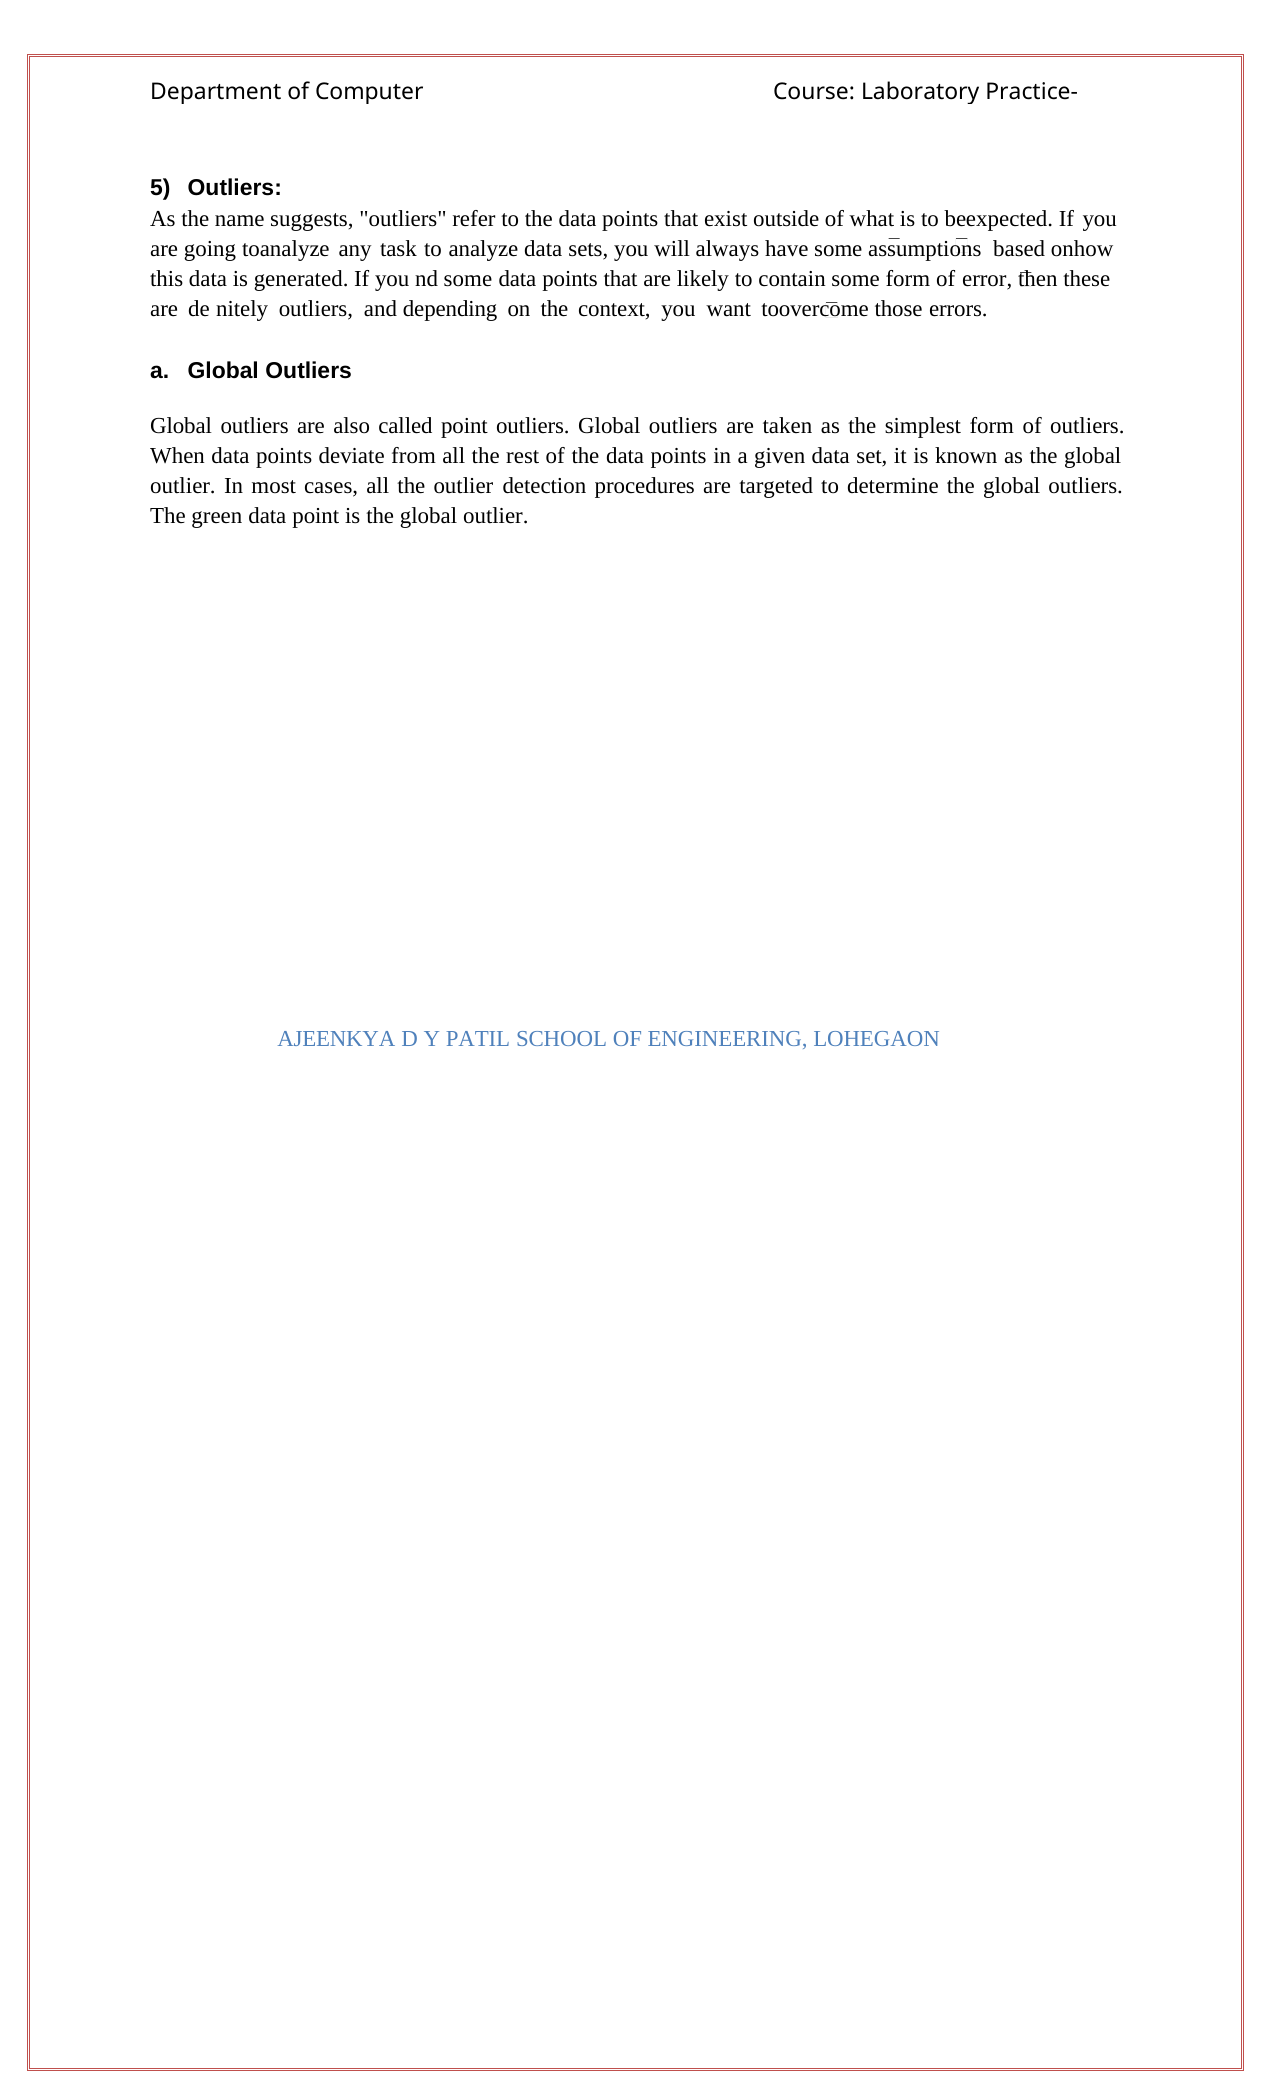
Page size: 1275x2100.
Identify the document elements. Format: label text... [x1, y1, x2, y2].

text As the name suggests, "outliers" refer to the data points that exist outside of what is to beexpected. If you are going toanalyze any task to analyze data sets, you will always have some assumptions based onhow this data is generated. If you nd some data points that are likely to contain some form of error, then these are de nitely outliers, and depending on the context, you want toovercome those errors. [150, 204, 1123, 322]
list Outliers: [150, 174, 1241, 201]
list Global Outliers [150, 357, 1241, 383]
text Global outliers are also called point outliers. Global outliers are taken as the simplest form of outliers. When data points deviate from all the rest of the data points in a given data set, it is known as the global outlier. In most cases, all the outlier detection procedures are targeted to determine the global outliers. The green data point is the global outlier. [150, 412, 1124, 529]
text AJEENKYA D Y PATIL SCHOOL OF ENGINEERING, LOHEGAON [277, 1026, 1241, 1052]
